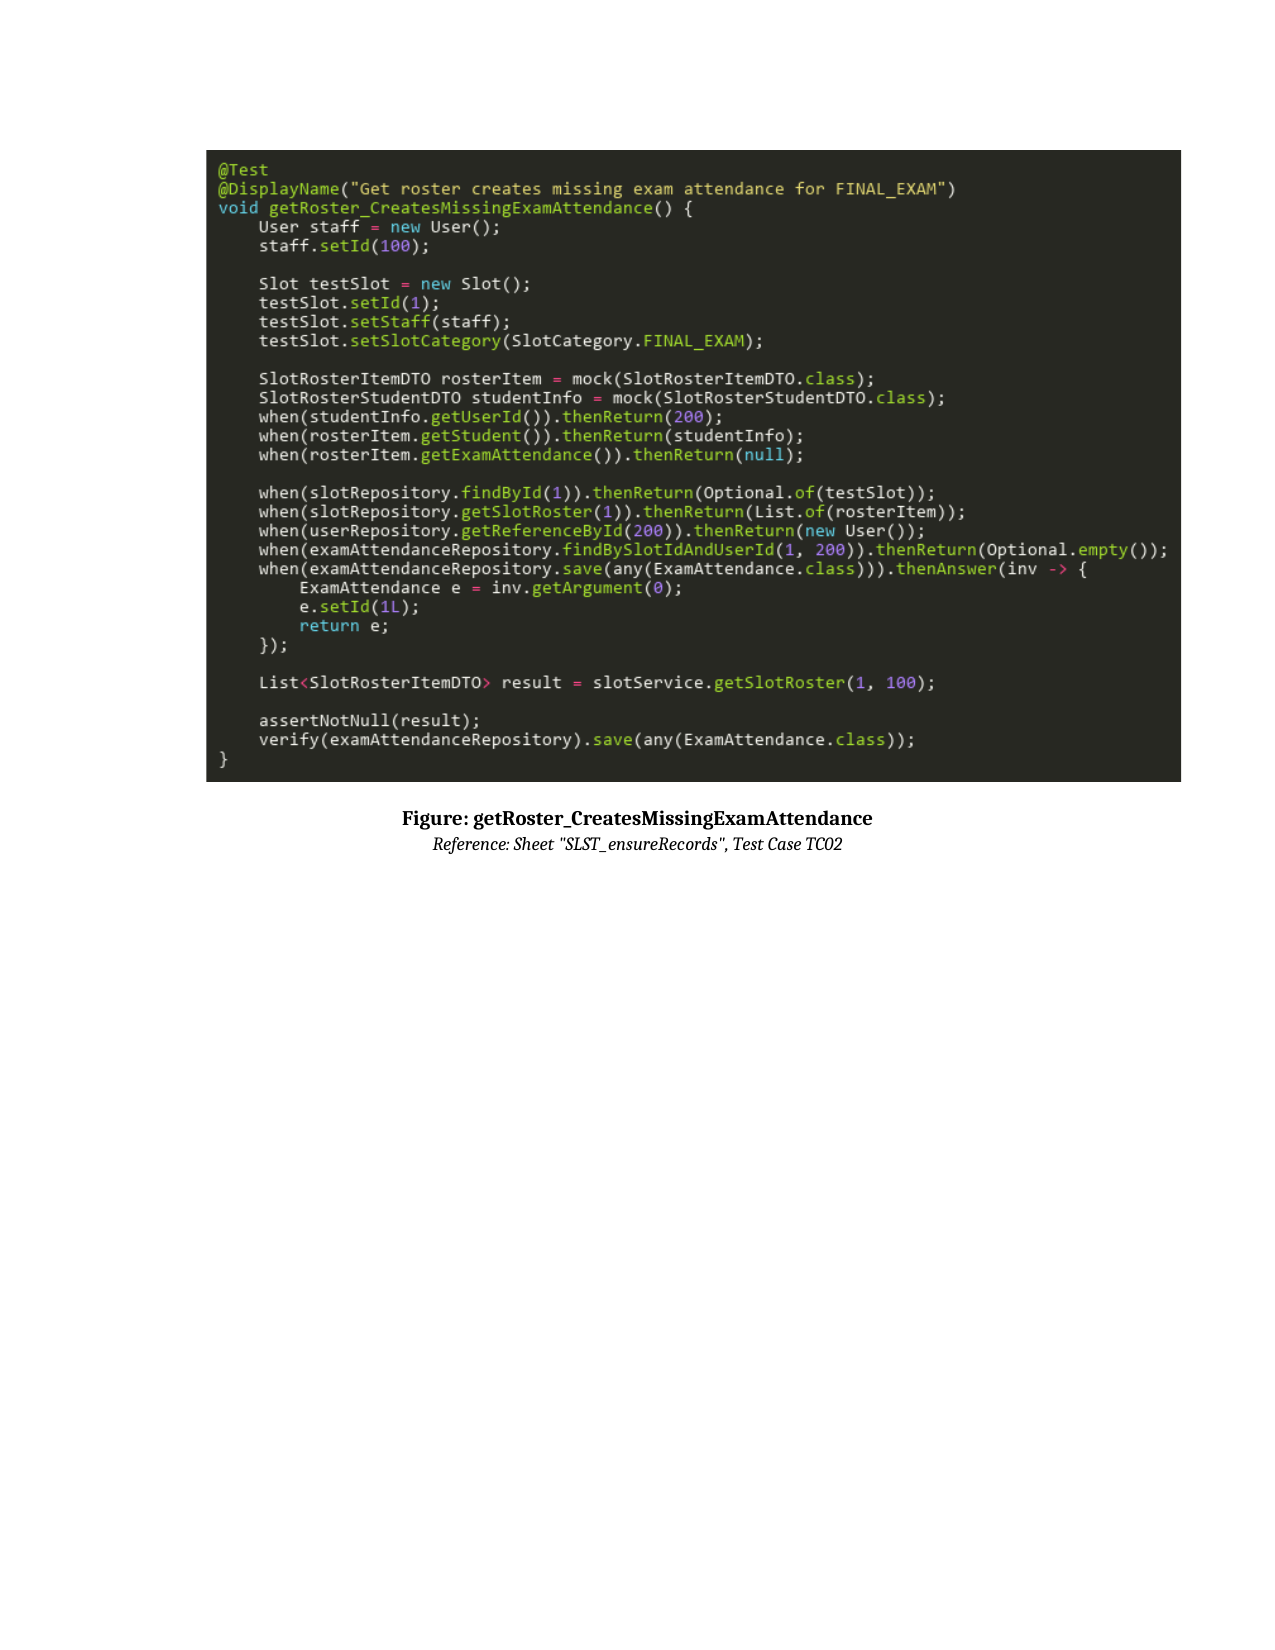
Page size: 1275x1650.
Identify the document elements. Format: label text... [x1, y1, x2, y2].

picture [206, 150, 1182, 782]
text Figure: getRoster_CreatesMissingExamAttendance Reference: Sheet "SLST_ensureRecords", Test Case TC02 [187, 806, 1087, 855]
